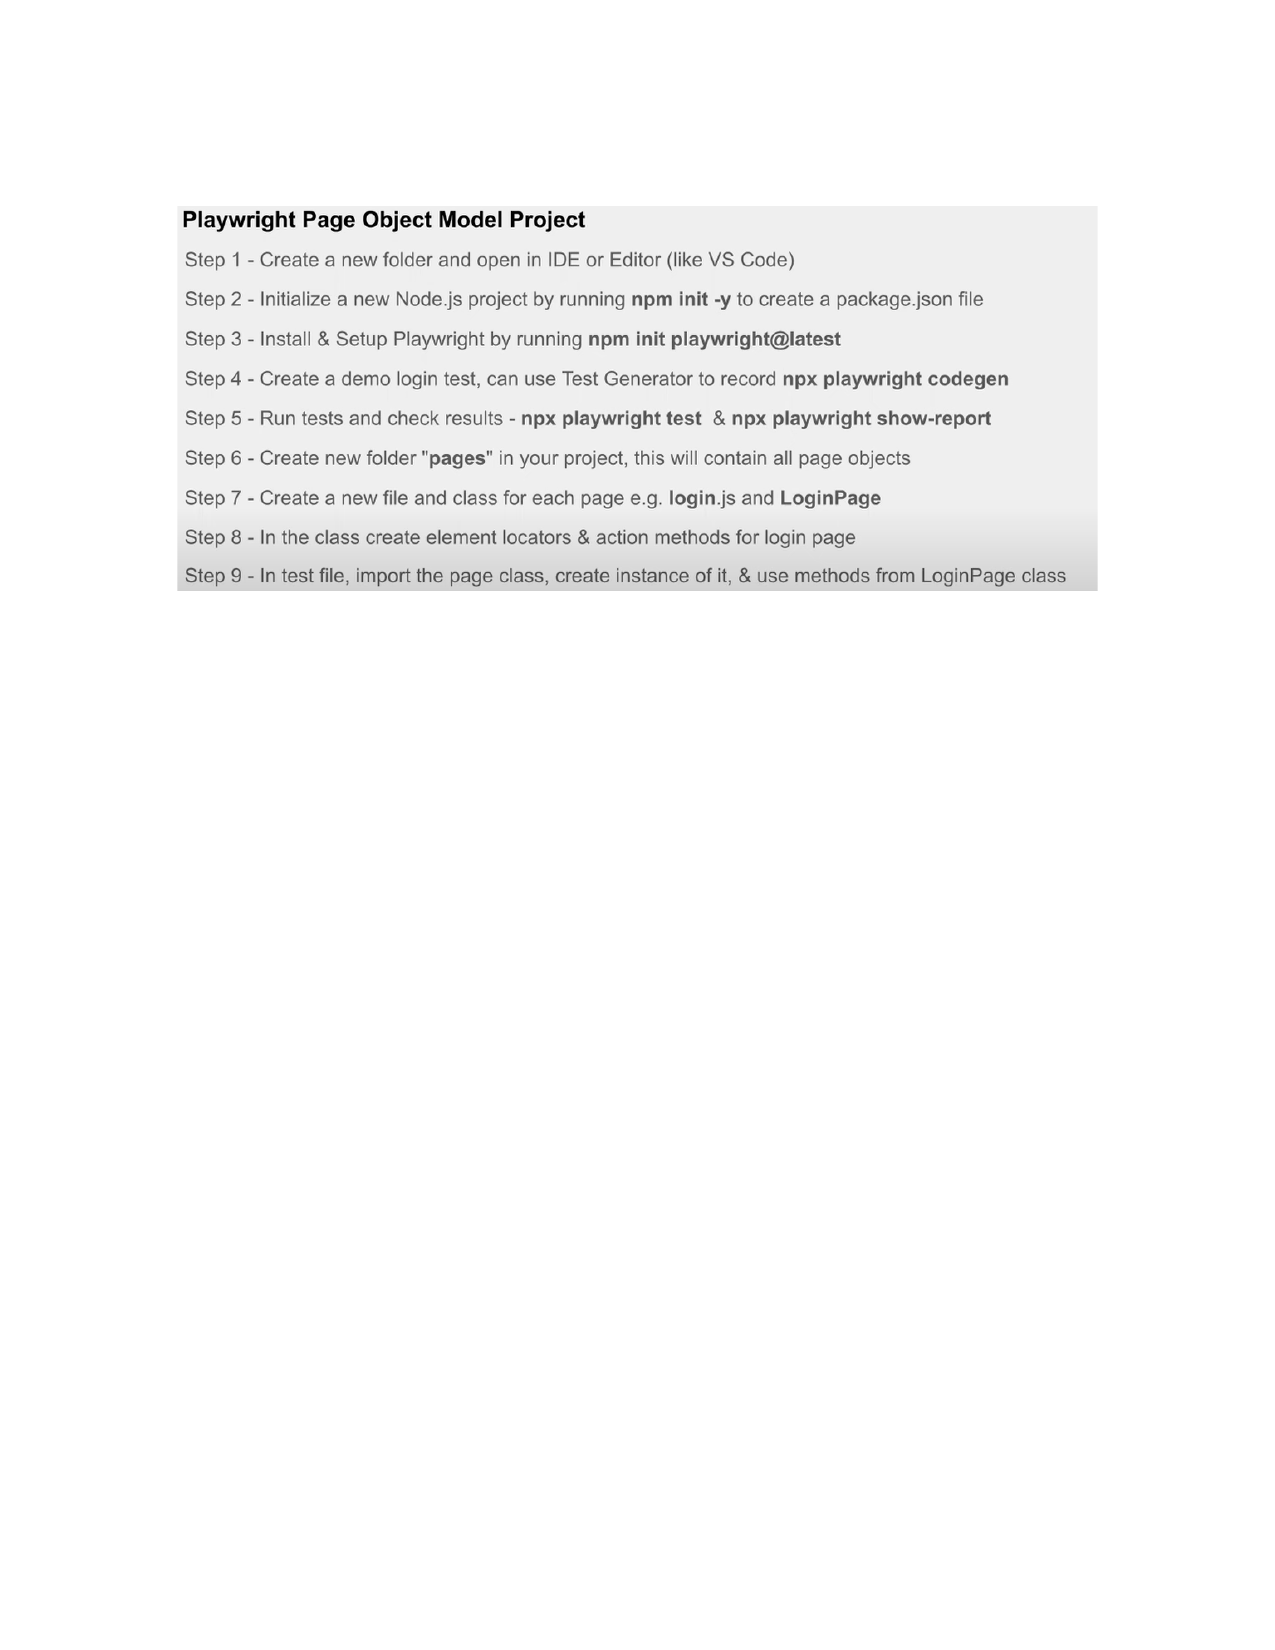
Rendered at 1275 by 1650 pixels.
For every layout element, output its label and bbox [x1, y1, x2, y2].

picture [177, 206, 1098, 591]
